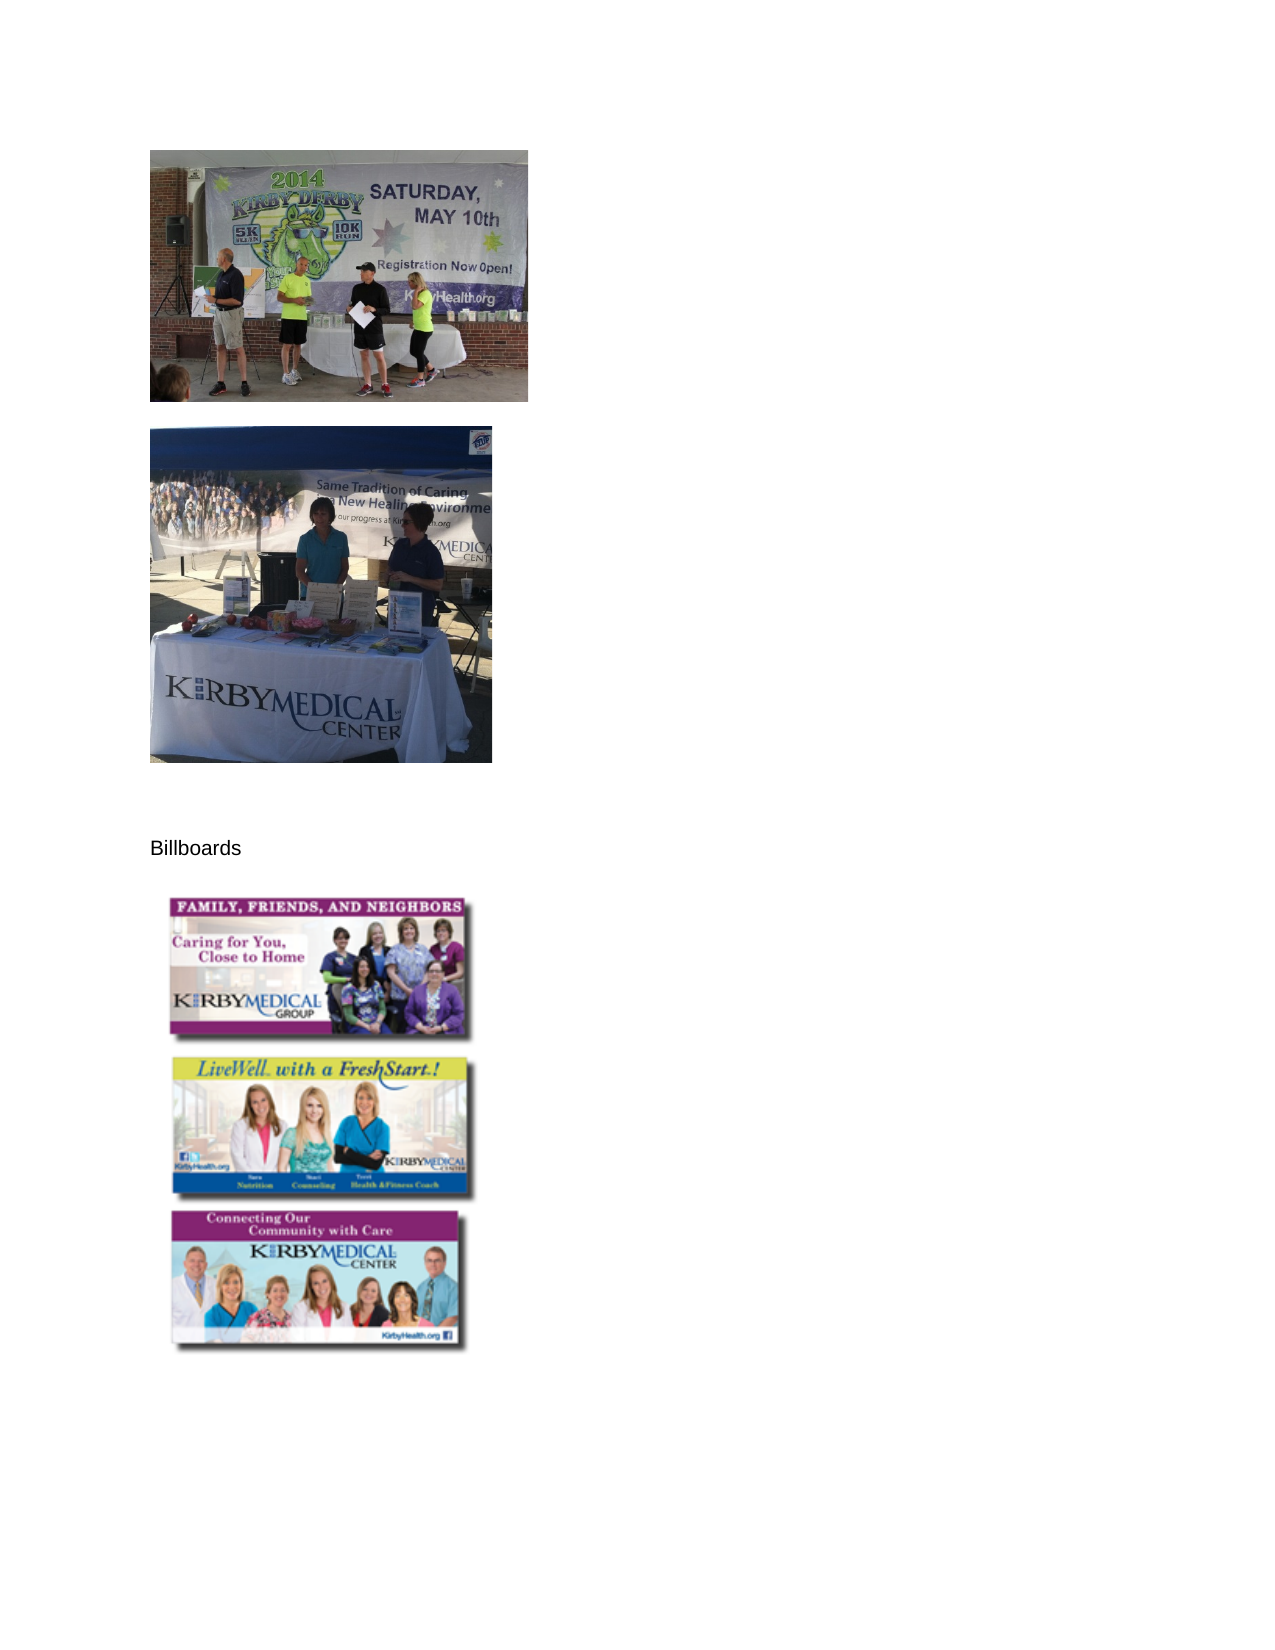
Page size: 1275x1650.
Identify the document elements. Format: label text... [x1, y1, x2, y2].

picture [150, 884, 489, 1372]
text Billboards [150, 836, 1125, 860]
picture [150, 150, 529, 402]
picture [150, 426, 493, 763]
